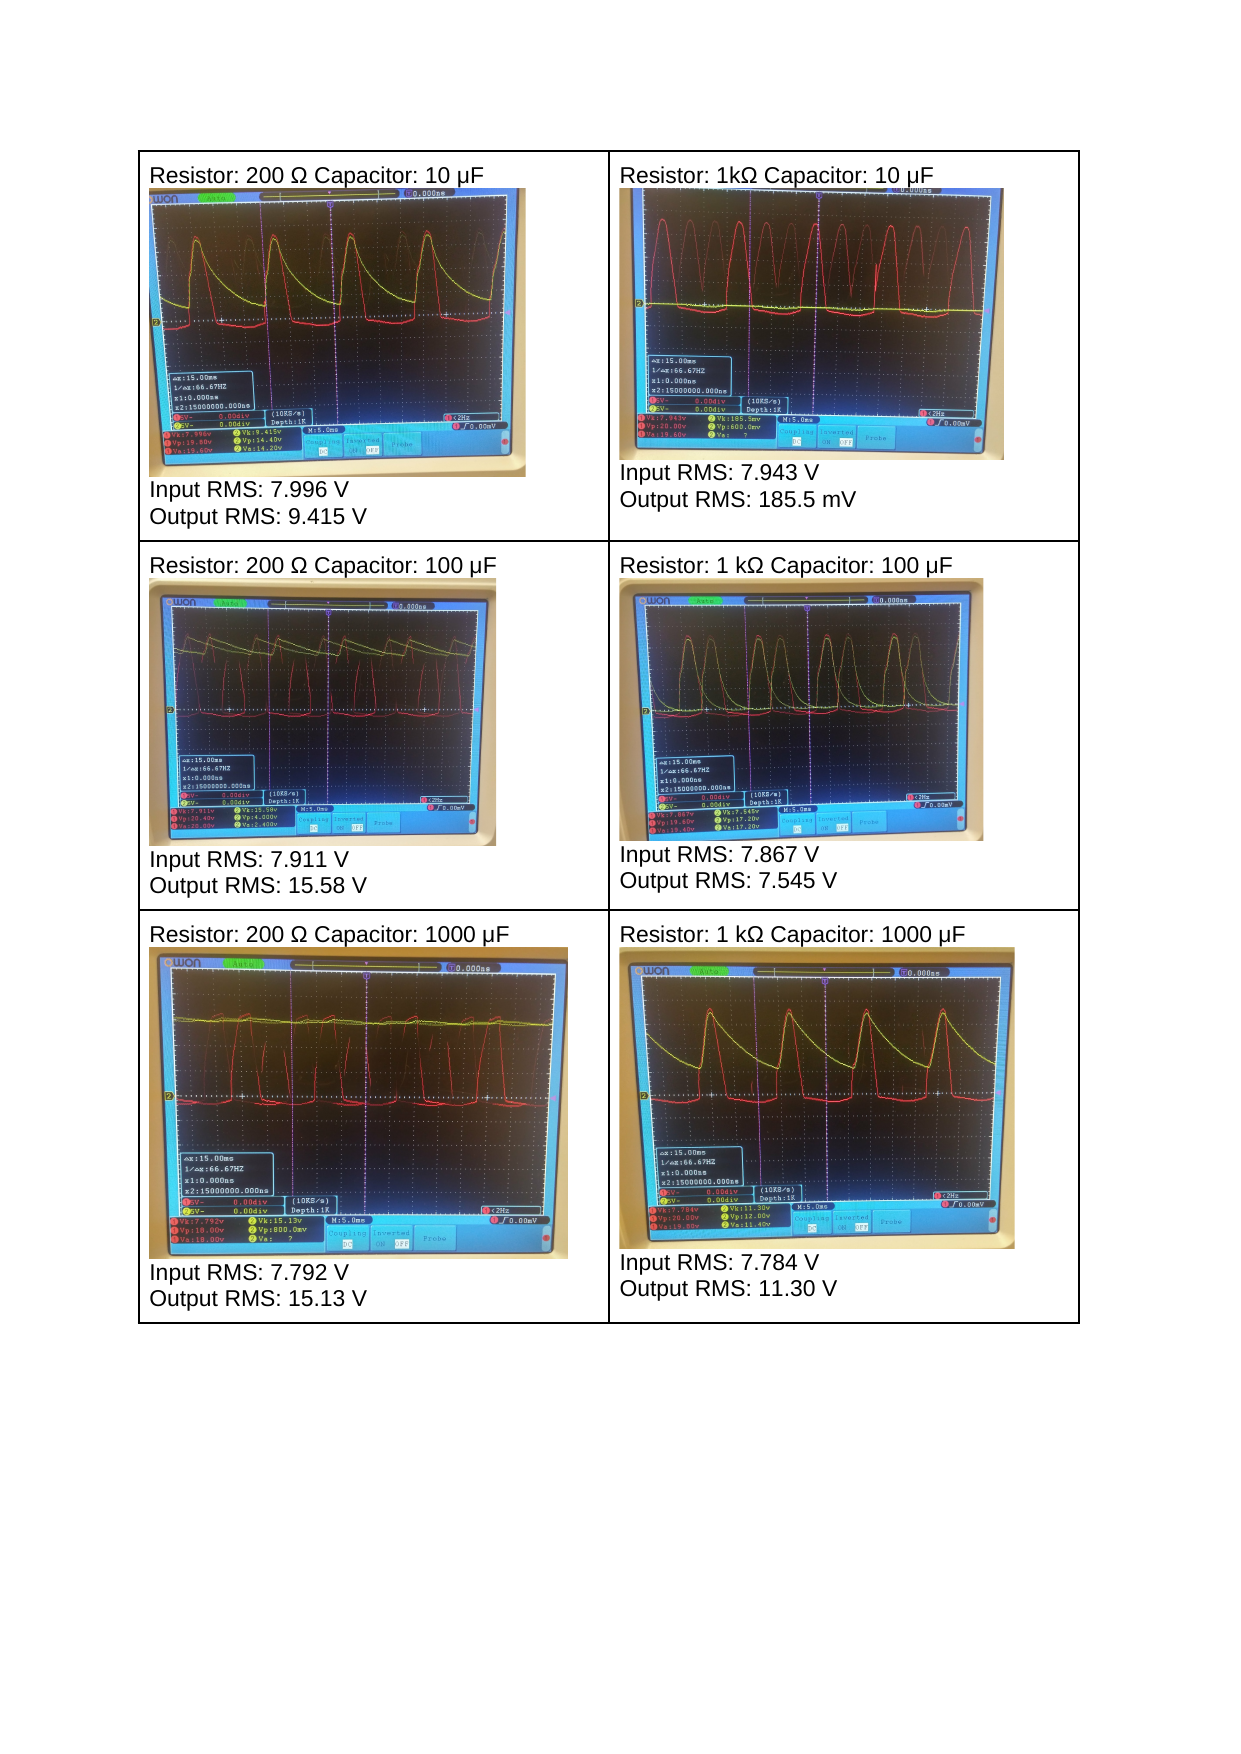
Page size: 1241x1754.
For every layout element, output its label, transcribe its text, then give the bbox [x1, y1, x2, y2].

table_cell Resistor: 1 kΩ Capacitor: 1000 μF Input RMS: 7.784 V Output RMS: 11.30 V [610, 911, 1078, 1322]
table_cell Resistor: 200 Ω Capacitor: 100 μF Input RMS: 7.911 V Output RMS: 15.58 V [140, 542, 608, 909]
table_cell Resistor: 1 kΩ Capacitor: 100 μF Input RMS: 7.867 V Output RMS: 7.545 V [610, 542, 1078, 909]
picture [149, 578, 497, 846]
picture [619, 947, 1015, 1249]
picture [619, 578, 984, 841]
table_header Resistor: 200 Ω Capacitor: 10 μF Input RMS: 7.996 V Output RMS: 9.415 V [140, 152, 608, 539]
picture [149, 188, 526, 477]
table_cell Resistor: 200 Ω Capacitor: 1000 μF Input RMS: 7.792 V Output RMS: 15.13 V [140, 911, 608, 1322]
picture [149, 947, 568, 1259]
picture [619, 188, 1004, 460]
table_header Resistor: 1kΩ Capacitor: 10 μF Input RMS: 7.943 V Output RMS: 185.5 mV [610, 152, 1078, 539]
